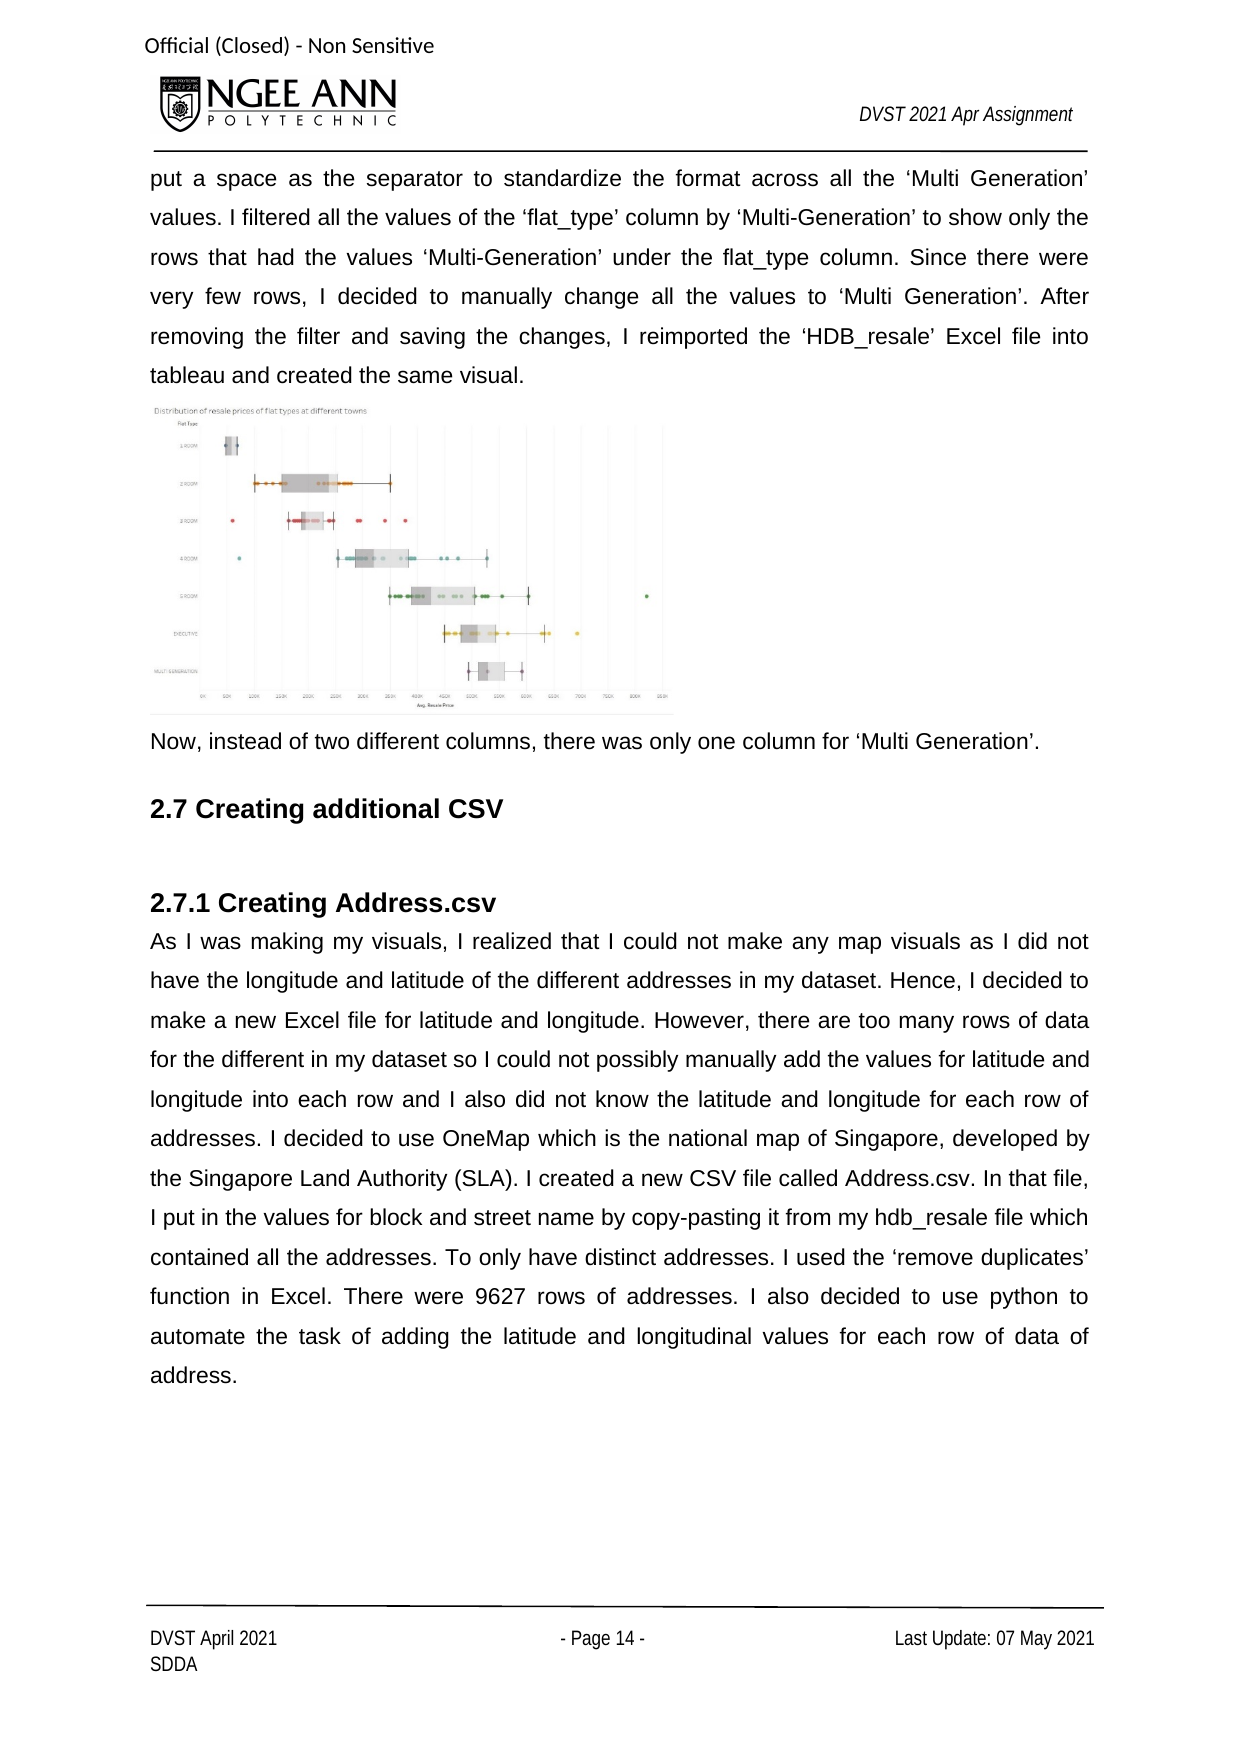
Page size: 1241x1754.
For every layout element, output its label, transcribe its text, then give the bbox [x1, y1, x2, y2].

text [150, 165, 1090, 389]
picture [150, 401, 674, 715]
picture [150, 75, 402, 134]
text As I was making my visuals, I realized that I could not make any map visuals as I did not have the longitude and latitude of the different addresses in my dataset. Hence, I decided to make a new Excel file for latitude and longitude. However, there are too many rows of data for the different in my dataset so I could not possibly manually add the values for latitude and longitude into each row and I also did not know the latitude and longitude for each row of addresses. I decided to use OneMap which is the national map of Singapore, developed by the Singapore Land Authority (SLA). I created a new CSV file called Address.csv. In that file, I put in the values for block and street name by copy-pasting it from my hdb_resale file which contained all the addresses. To only have distinct addresses. I used the ‘remove duplicates’ function in Excel. There were 9627 rows of addresses. I also decided to use python to automate the task of adding the latitude and longitudinal values for each row of data of address. [150, 928, 1090, 1388]
subtitle 2.7.1 Creating Address.csv [150, 887, 1090, 918]
subtitle 2.7 Creating additional CSV [150, 793, 1090, 824]
text Now, instead of two different columns, there was only one column for ‘Multi Generation’. [150, 728, 1090, 754]
